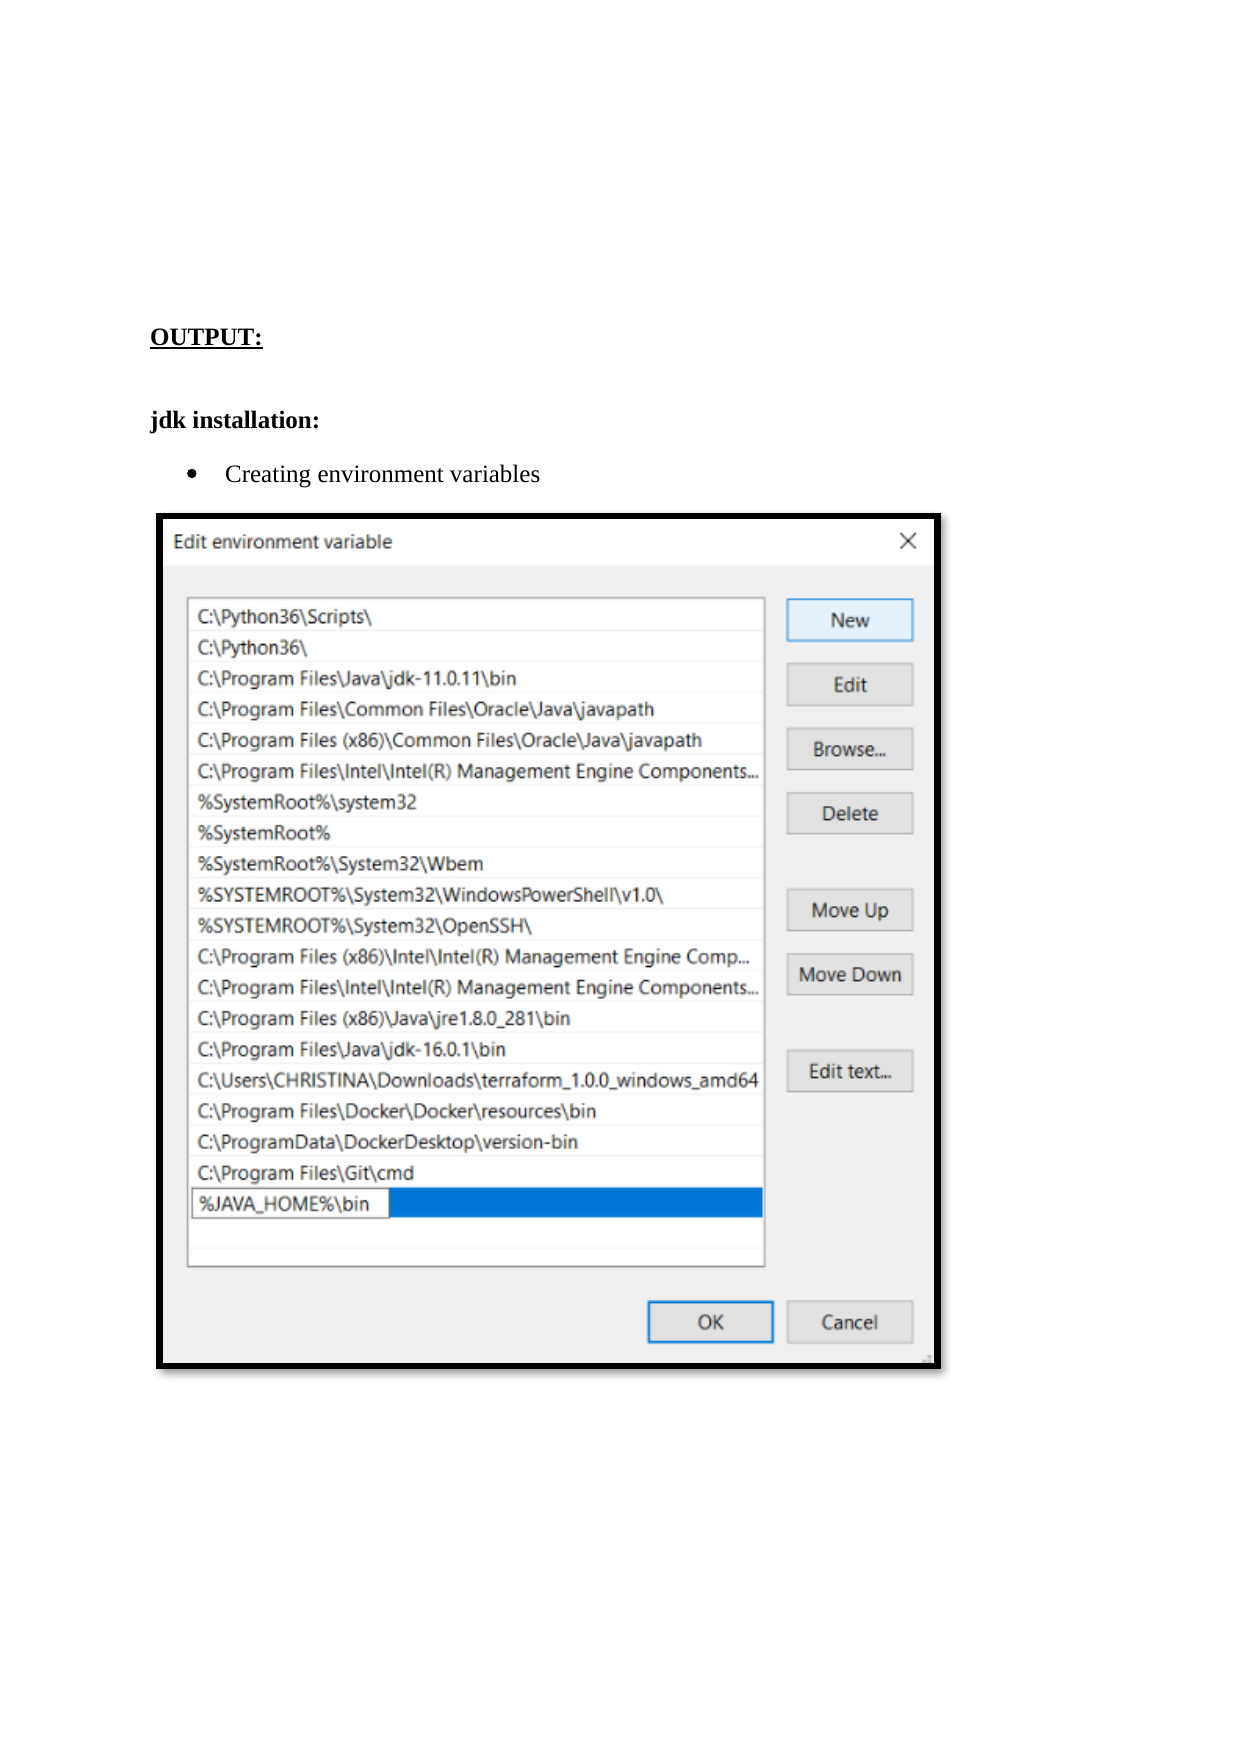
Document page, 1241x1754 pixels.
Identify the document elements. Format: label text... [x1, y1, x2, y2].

text jdk installation: [150, 405, 1090, 434]
text OUTPUT: [150, 322, 1090, 351]
list Creating environment variables [187, 459, 1090, 488]
picture [163, 519, 934, 1363]
